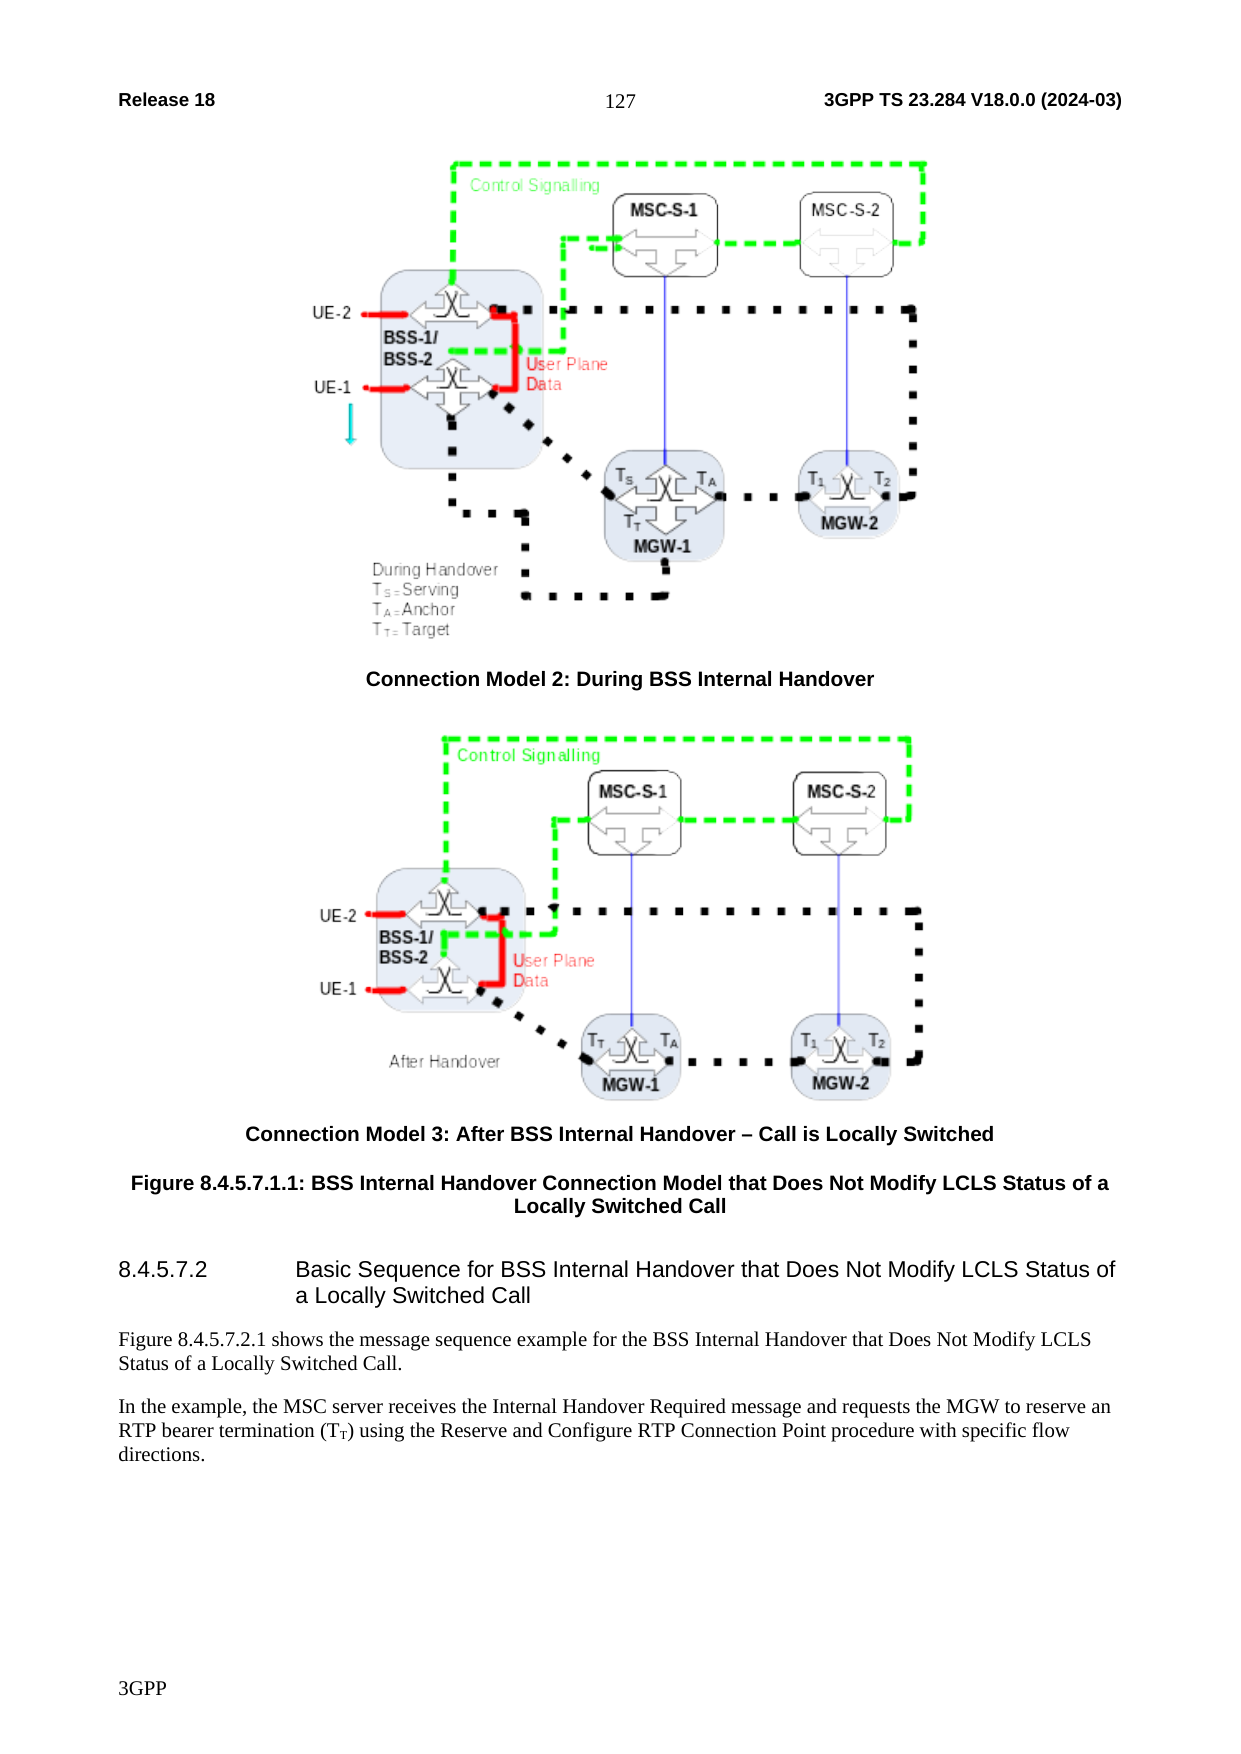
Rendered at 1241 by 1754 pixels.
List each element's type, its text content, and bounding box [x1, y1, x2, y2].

text Connection Model 2: During BSS Internal Handover [118, 667, 1122, 691]
text Figure 8.4.5.7.1.1: BSS Internal Handover Connection Model that Does Not Modify LCLS Status of a Locally Switched Call [118, 1170, 1122, 1218]
subtitle 8.4.5.7.2 Basic Sequence for BSS Internal Handover that Does Not Modify LCLS Status of a Locally Switched Call [118, 1256, 1122, 1308]
text Figure 8.4.5.7.2.1 shows the message sequence example for the BSS Internal Handover that Does Not Modify LCLS Status of a Locally Switched Call. [118, 1327, 1122, 1375]
text In the example, the MSC server receives the Internal Handover Required message and requests the MGW to reserve an RTP bearer termination (TT) using the Reserve and Configure RTP Connection Point procedure with specific flow directions. [118, 1394, 1122, 1466]
text Connection Model 3: After BSS Internal Handover – Call is Locally Switched [118, 1121, 1122, 1145]
